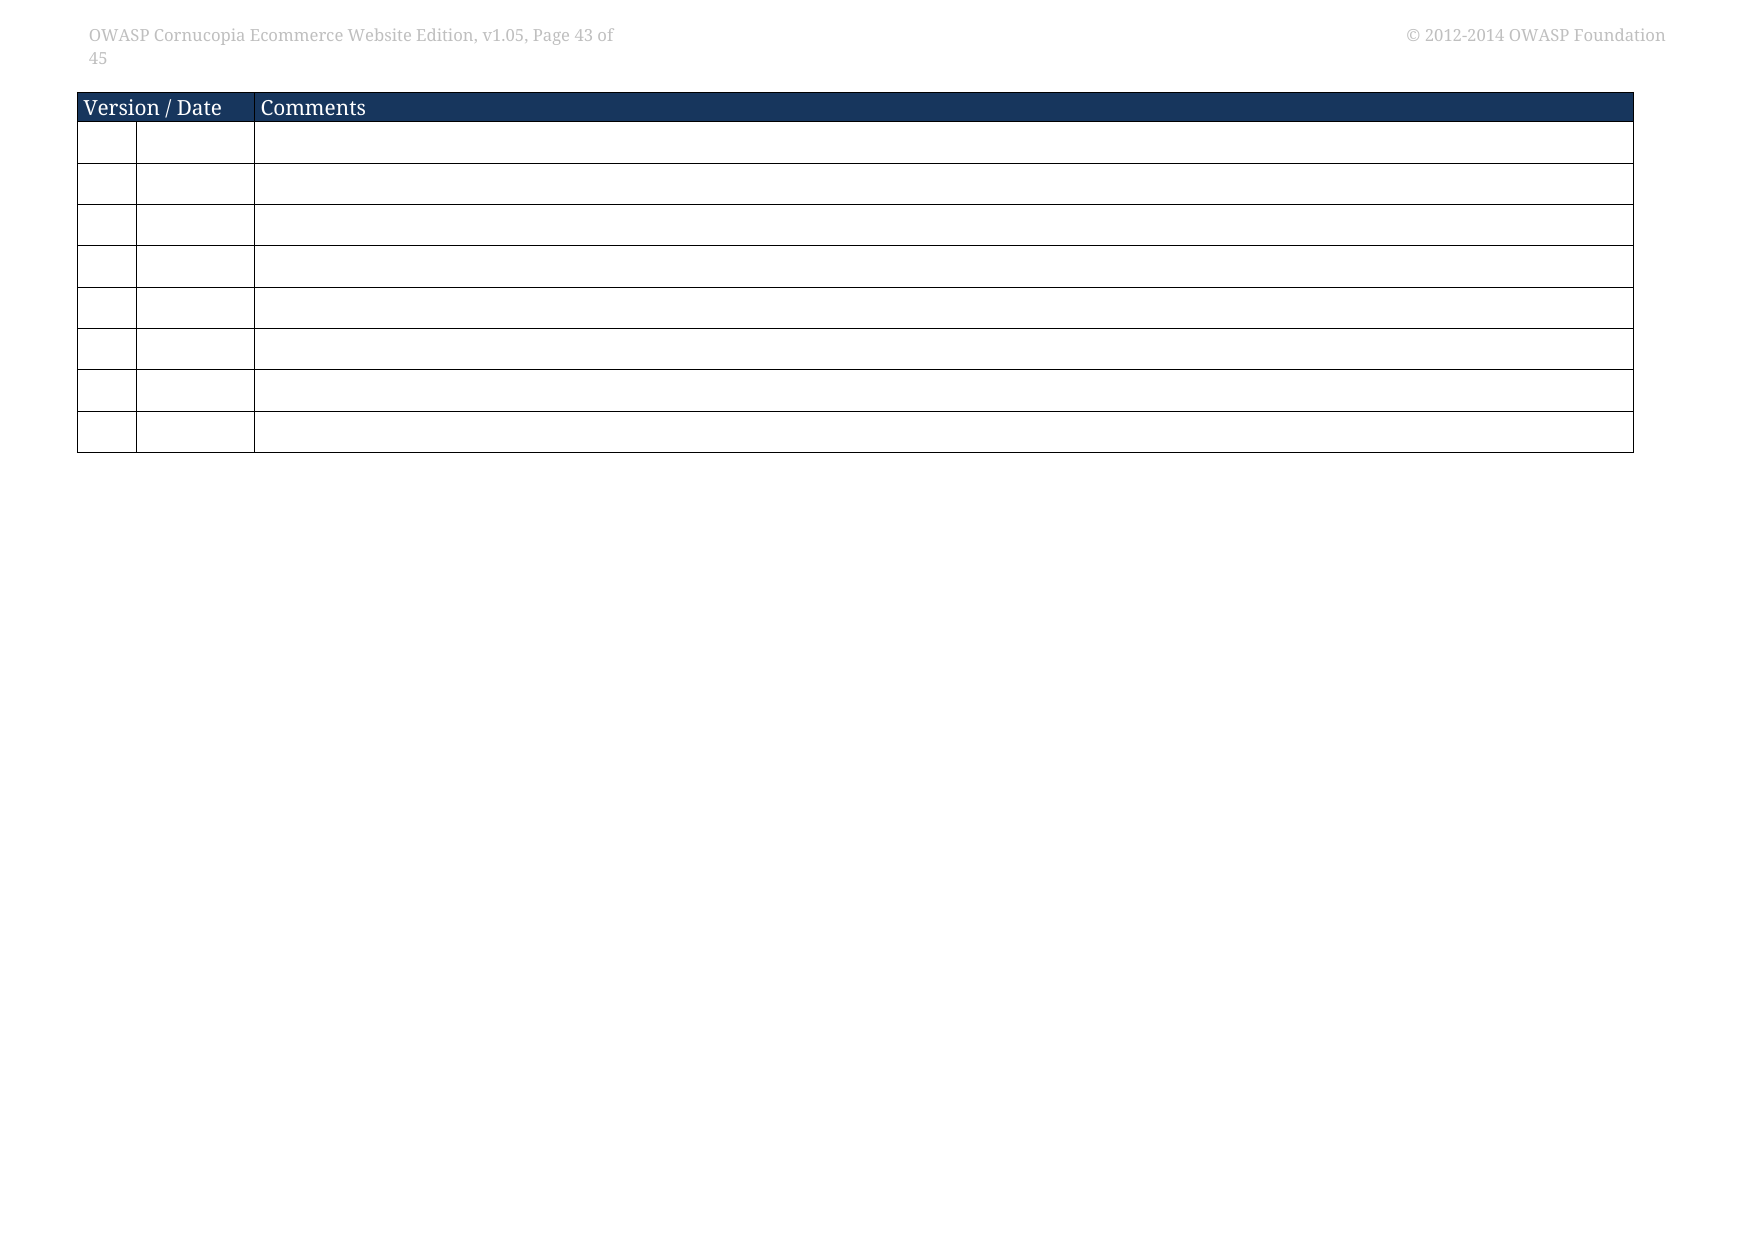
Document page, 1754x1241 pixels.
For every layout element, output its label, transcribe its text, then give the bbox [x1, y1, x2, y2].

table_cell [137, 329, 254, 369]
table_cell [137, 370, 254, 411]
table_cell [78, 288, 136, 328]
table_cell [255, 329, 1633, 369]
table_header Version / Date [78, 93, 254, 121]
table_cell [137, 246, 254, 287]
table_cell [78, 164, 136, 204]
table_cell [137, 288, 254, 328]
table_cell [255, 164, 1633, 204]
table_cell [78, 122, 136, 163]
table_cell [255, 370, 1633, 411]
table_cell [78, 412, 136, 452]
table_cell [255, 288, 1633, 328]
table_cell [78, 370, 136, 411]
table_cell [137, 122, 254, 163]
table_cell [78, 246, 136, 287]
table_cell [255, 122, 1633, 163]
table_cell [137, 164, 254, 204]
table_cell [137, 412, 254, 452]
table_cell [255, 205, 1633, 245]
table_cell [78, 205, 136, 245]
table_cell [137, 205, 254, 245]
table_cell [255, 412, 1633, 452]
table_header Comments [255, 93, 1633, 121]
table_cell [255, 246, 1633, 287]
table_cell [78, 329, 136, 369]
